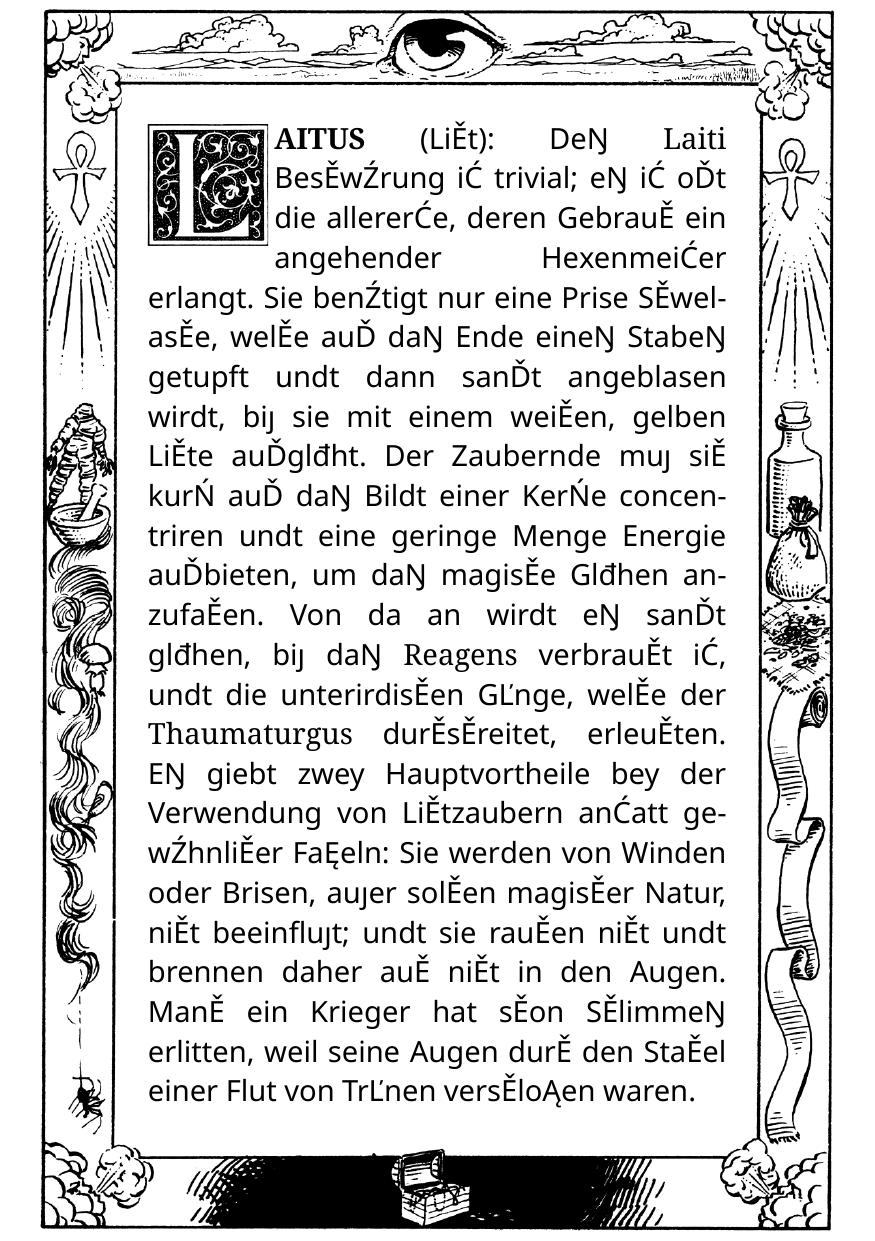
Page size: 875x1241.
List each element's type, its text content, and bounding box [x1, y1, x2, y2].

text AITUS (LiĚt): DeŊ Laiti BesĚwŹrung iĆ trivial; eŊ iĆ oĎt die allererĆe, deren GebrauĚ ein angehender HexenmeiĆer erlangt. Sie benŹtigt nur eine Prise SĚwelasĚe, welĚe auĎ daŊ Ende eineŊ StabeŊ getupft undt dann sanĎt angeblasen wirdt, biȷ sie mit einem weiĚen, gelben LiĚte auĎglđht. Der Zaubernde muȷ siĚ kurŃ auĎ daŊ Bildt einer KerŃe concentriren undt eine geringe Menge Energie auĎbieten, um daŊ magisĚe Glđhen anzufaĚen. Von da an wirdt eŊ sanĎt glđhen, biȷ daŊ Reagens verbrauĚt iĆ, undt die unterirdisĚen GĽnge, welĚe der Thaumaturgus durĚsĚreitet, erleuĚten. EŊ giebt zwey Hauptvortheile bey der Verwendung von LiĚtzaubern anĆatt gewŹhnliĚer FaĘeln: Sie werden von Winden oder Brisen, auȷer solĚen magisĚer Natur, niĚt beeinfluȷt; undt sie rauĚen niĚt undt brennen daher auĚ niĚt in den Augen. ManĚ ein Krieger hat sĚon SĚlimmeŊ erlitten, weil seine Augen durĚ den StaĚel einer Flut von TrĽnen versĚloĄen waren. [148, 118, 726, 1110]
picture [40, 9, 834, 1231]
